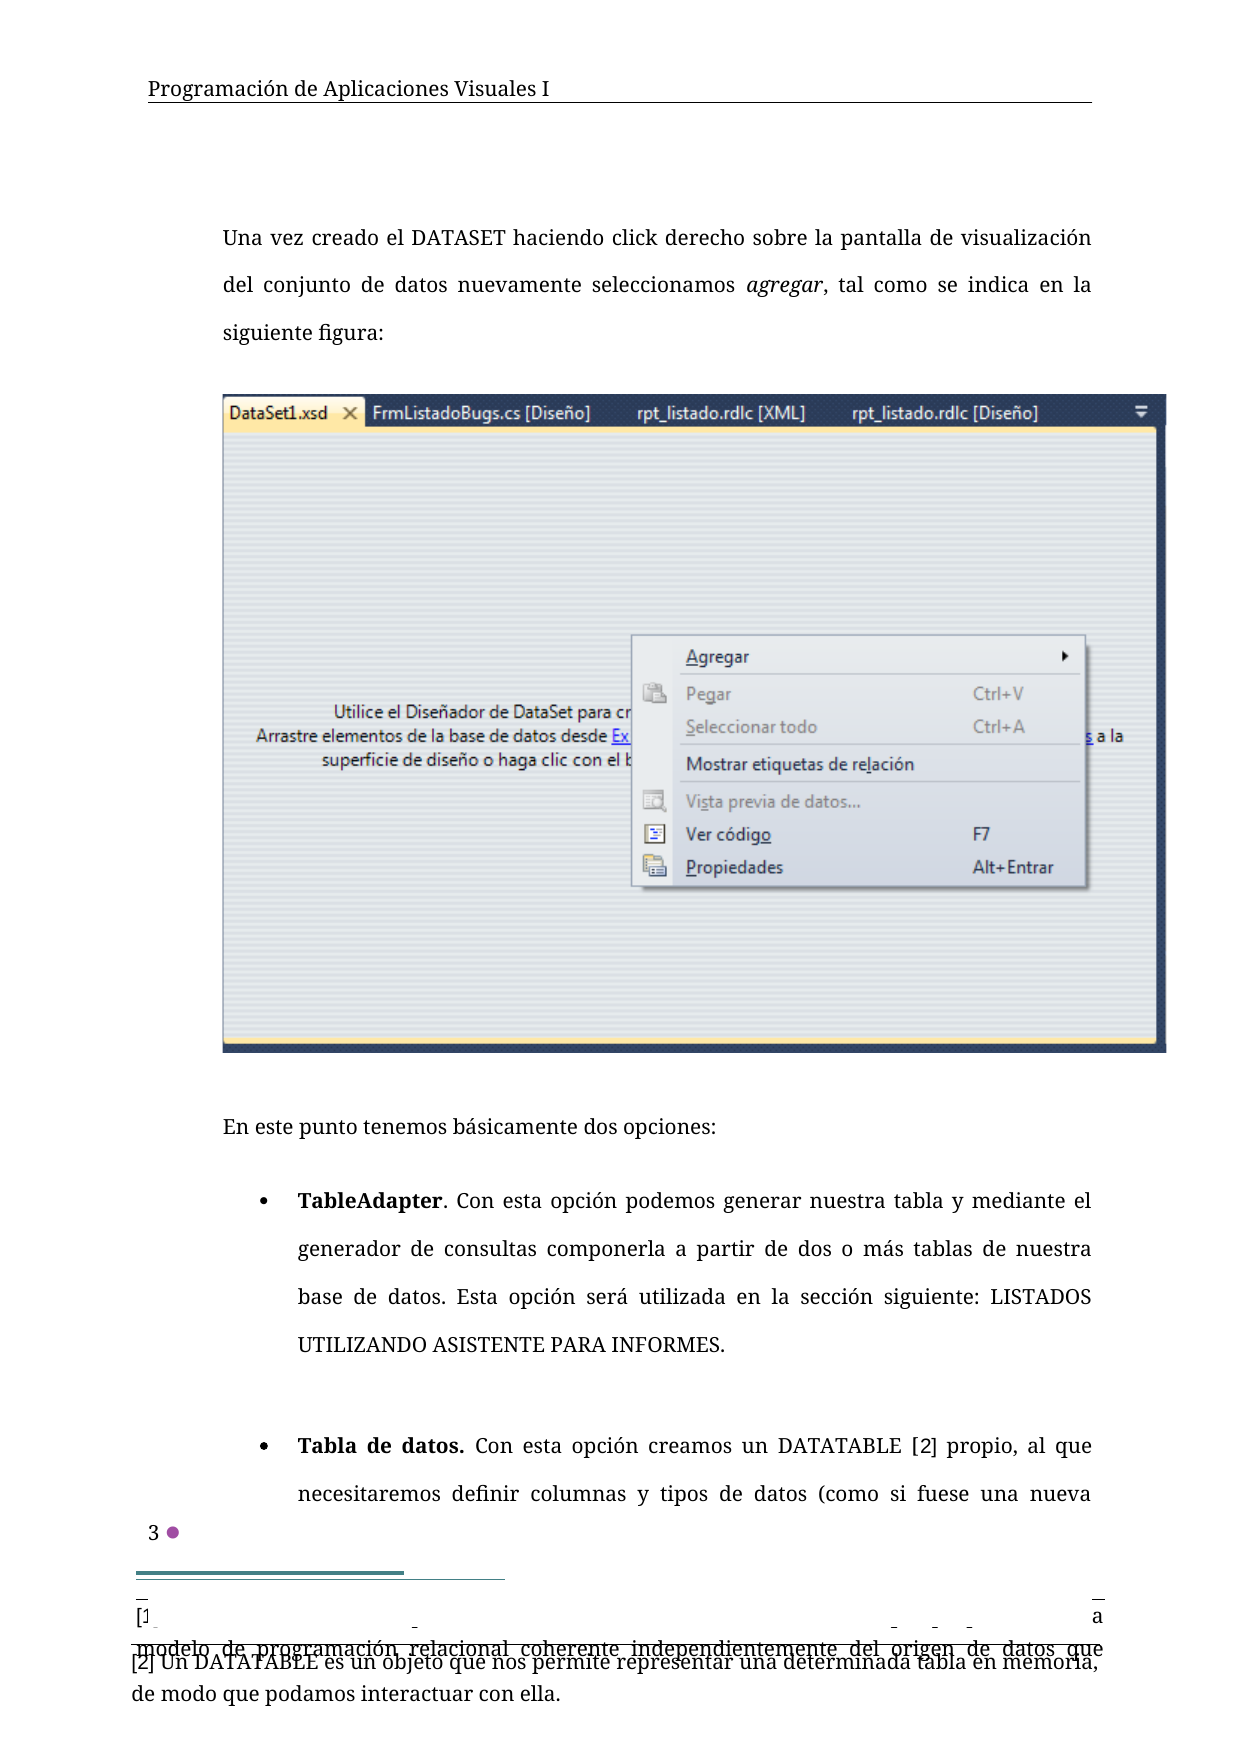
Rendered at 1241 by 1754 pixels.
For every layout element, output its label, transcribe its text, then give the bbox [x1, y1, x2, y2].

list TableAdapter. Con esta opción podemos generar nuestra tabla y mediante el generador de consultas componerla a partir de dos o más tablas de nuestra base de datos. Esta opción será utilizada en la sección siguiente: LISTADOS UTILIZANDO ASISTENTE PARA INFORMES. [260, 1167, 1092, 1358]
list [260, 1412, 1092, 1507]
picture [222, 394, 1167, 1053]
text Una vez creado el DATASET haciendo click derecho sobre la pantalla de visualización del conjunto de datos nuevamente seleccionamos agregar, tal como se indica en la siguiente figura: [223, 203, 1092, 347]
text En este punto tenemos básicamente dos opciones: [148, 1112, 1092, 1141]
